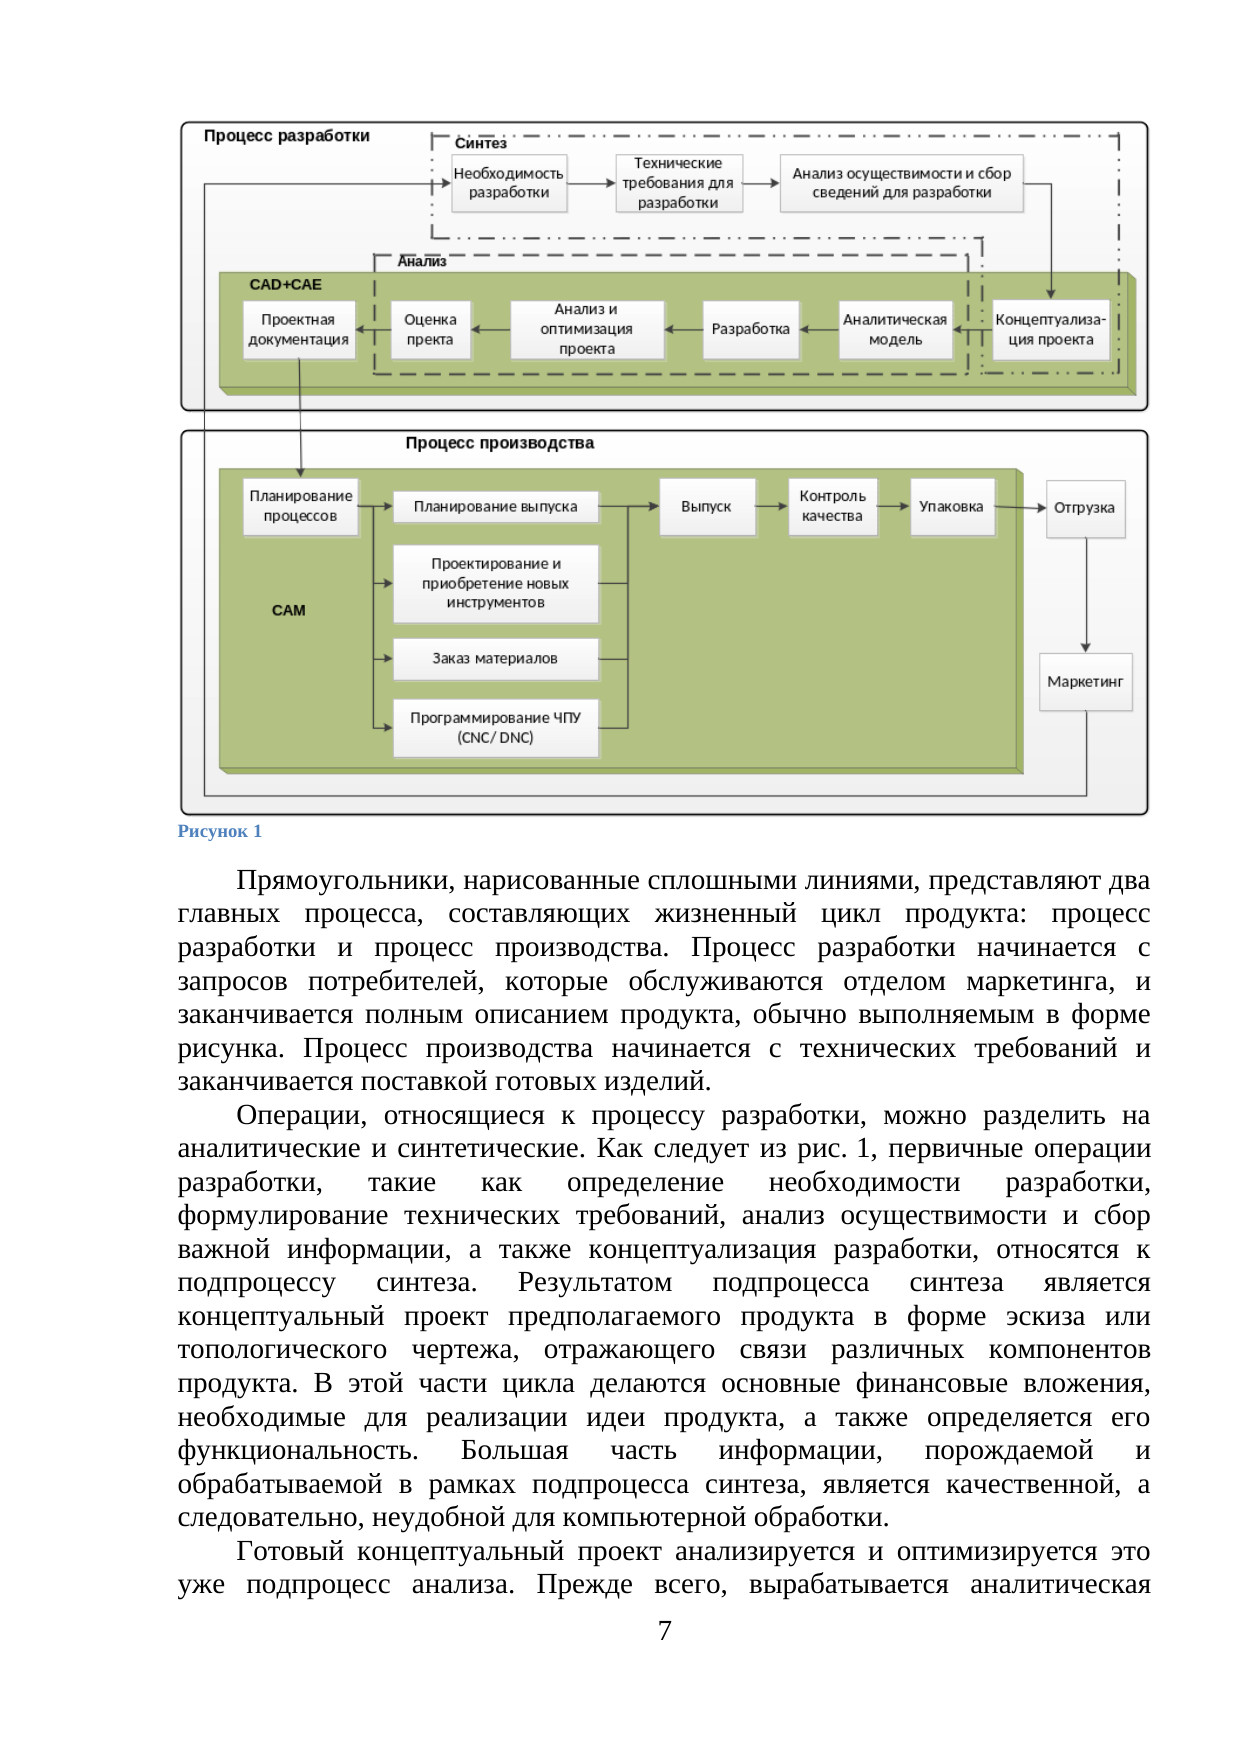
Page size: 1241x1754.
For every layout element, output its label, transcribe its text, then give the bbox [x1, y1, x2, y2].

text Прямоугольники, нарисованные сплошными линиями, представляют два главных процесса, составляющих жизненный цикл продукта: процесс разработки и процесс производства. Процесс разработки начинается с запросов потребителей, которые обслуживаются отделом маркетинга, и заканчивается полным описанием продукта, обычно выполняемым в форме рисунка. Процесс производства начинается с технических требований и заканчивается поставкой готовых изделий. [177, 862, 1152, 1097]
text Операции, относящиеся к процессу разработки, можно разделить на аналитические и синтетические. Как следует из рис. 1, первичные операции разработки, такие как определение необходимости разработки, формулирование технических требований, анализ осуществимости и сбор важной информации, а также концептуализация разработки, относятся к подпроцессу синтеза. Результатом подпроцесса синтеза является концептуальный проект предполагаемого продукта в форме эскиза или топологического чертежа, отражающего связи различных компонентов продукта. В этой части цикла делаются основные финансовые вложения, необходимые для реализации идеи продукта, а также определяется его функциональность. Большая часть информации, порождаемой и обрабатываемой в рамках подпроцесса синтеза, является качественной, а следовательно, неудобной для компьютерной обработки. [177, 1097, 1152, 1533]
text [177, 1533, 1152, 1600]
